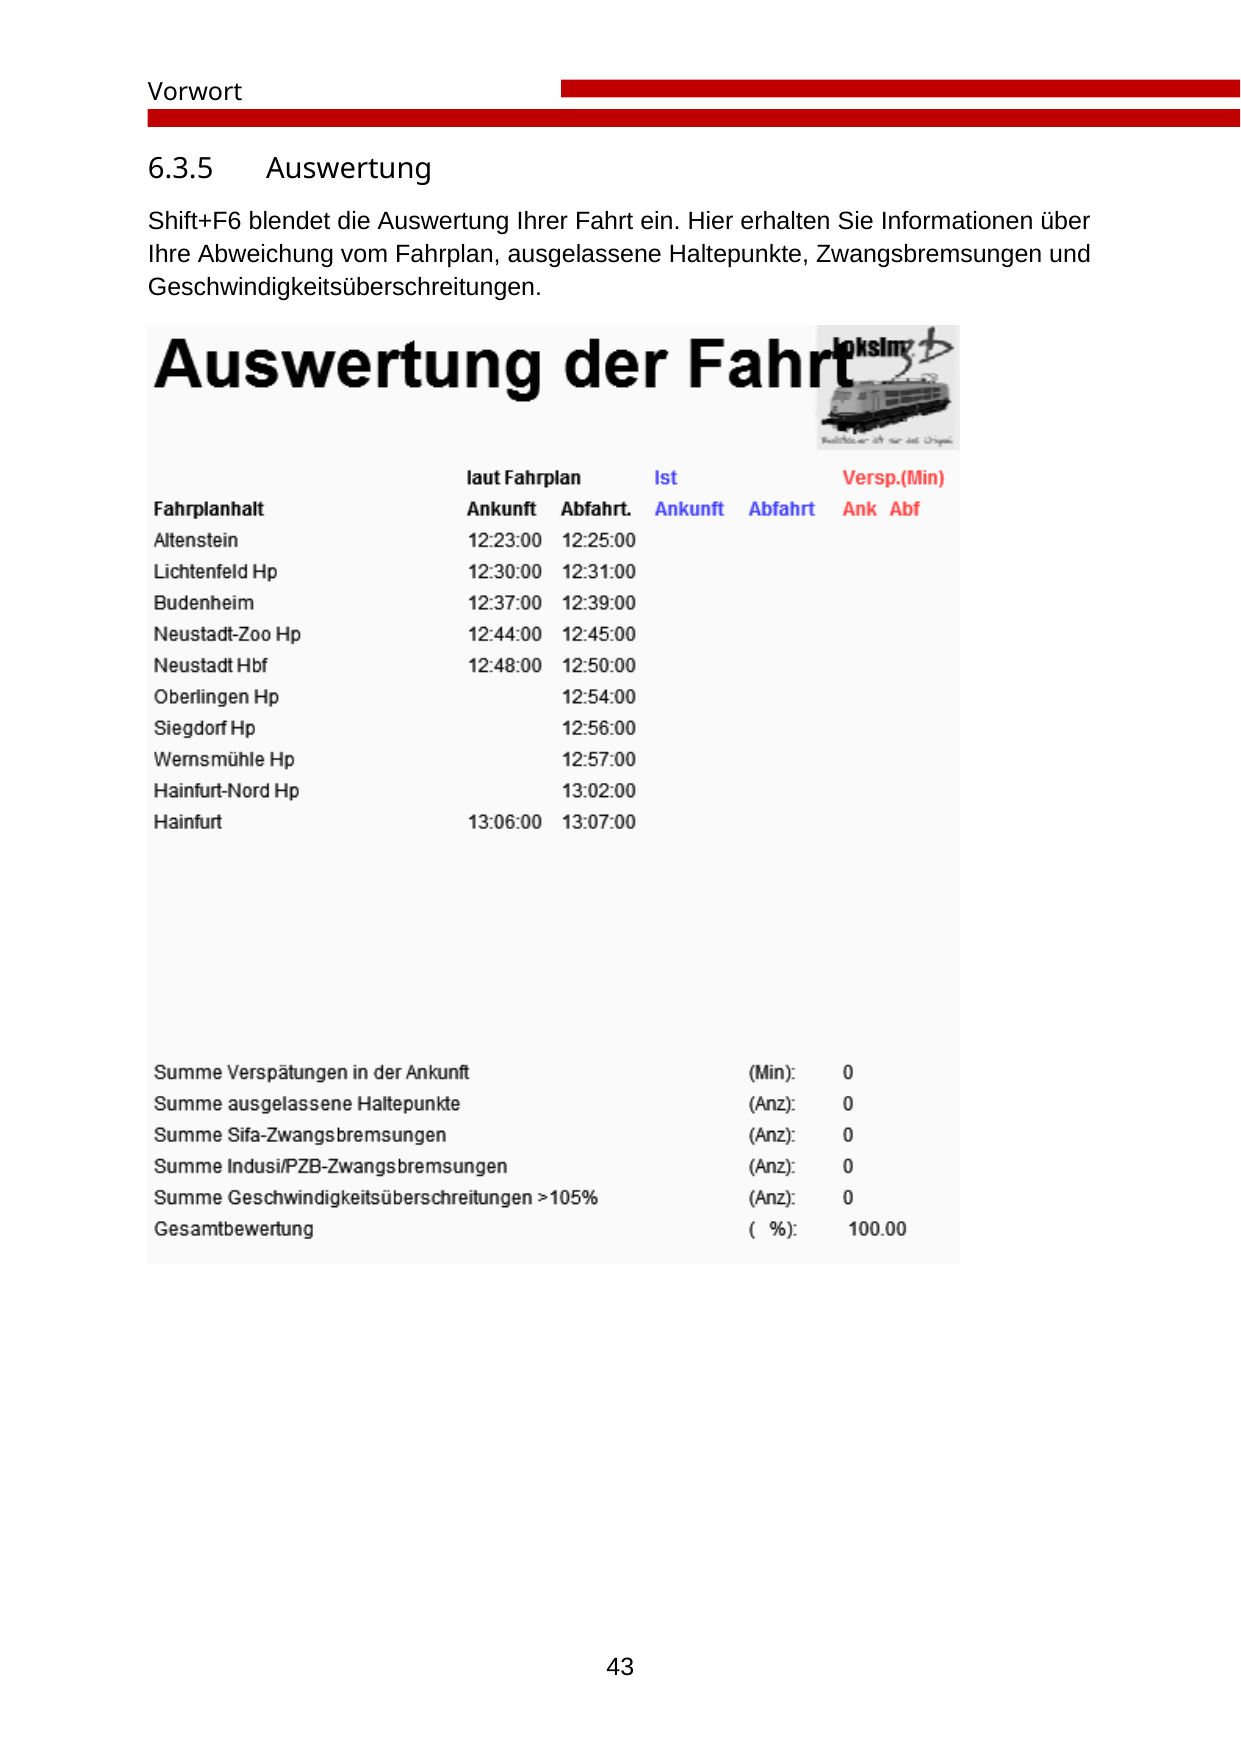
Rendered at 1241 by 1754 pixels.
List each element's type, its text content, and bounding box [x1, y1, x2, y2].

picture [147, 325, 961, 1264]
subtitle Auswertung [148, 148, 1093, 187]
text Shift+F6 blendet die Auswertung Ihrer Fahrt ein. Hier erhalten Sie Informationen über Ihre Abweichung vom Fahrplan, ausgelassene Haltepunkte, Zwangsbremsungen und Geschwindigkeitsüberschreitungen. [148, 206, 1093, 301]
